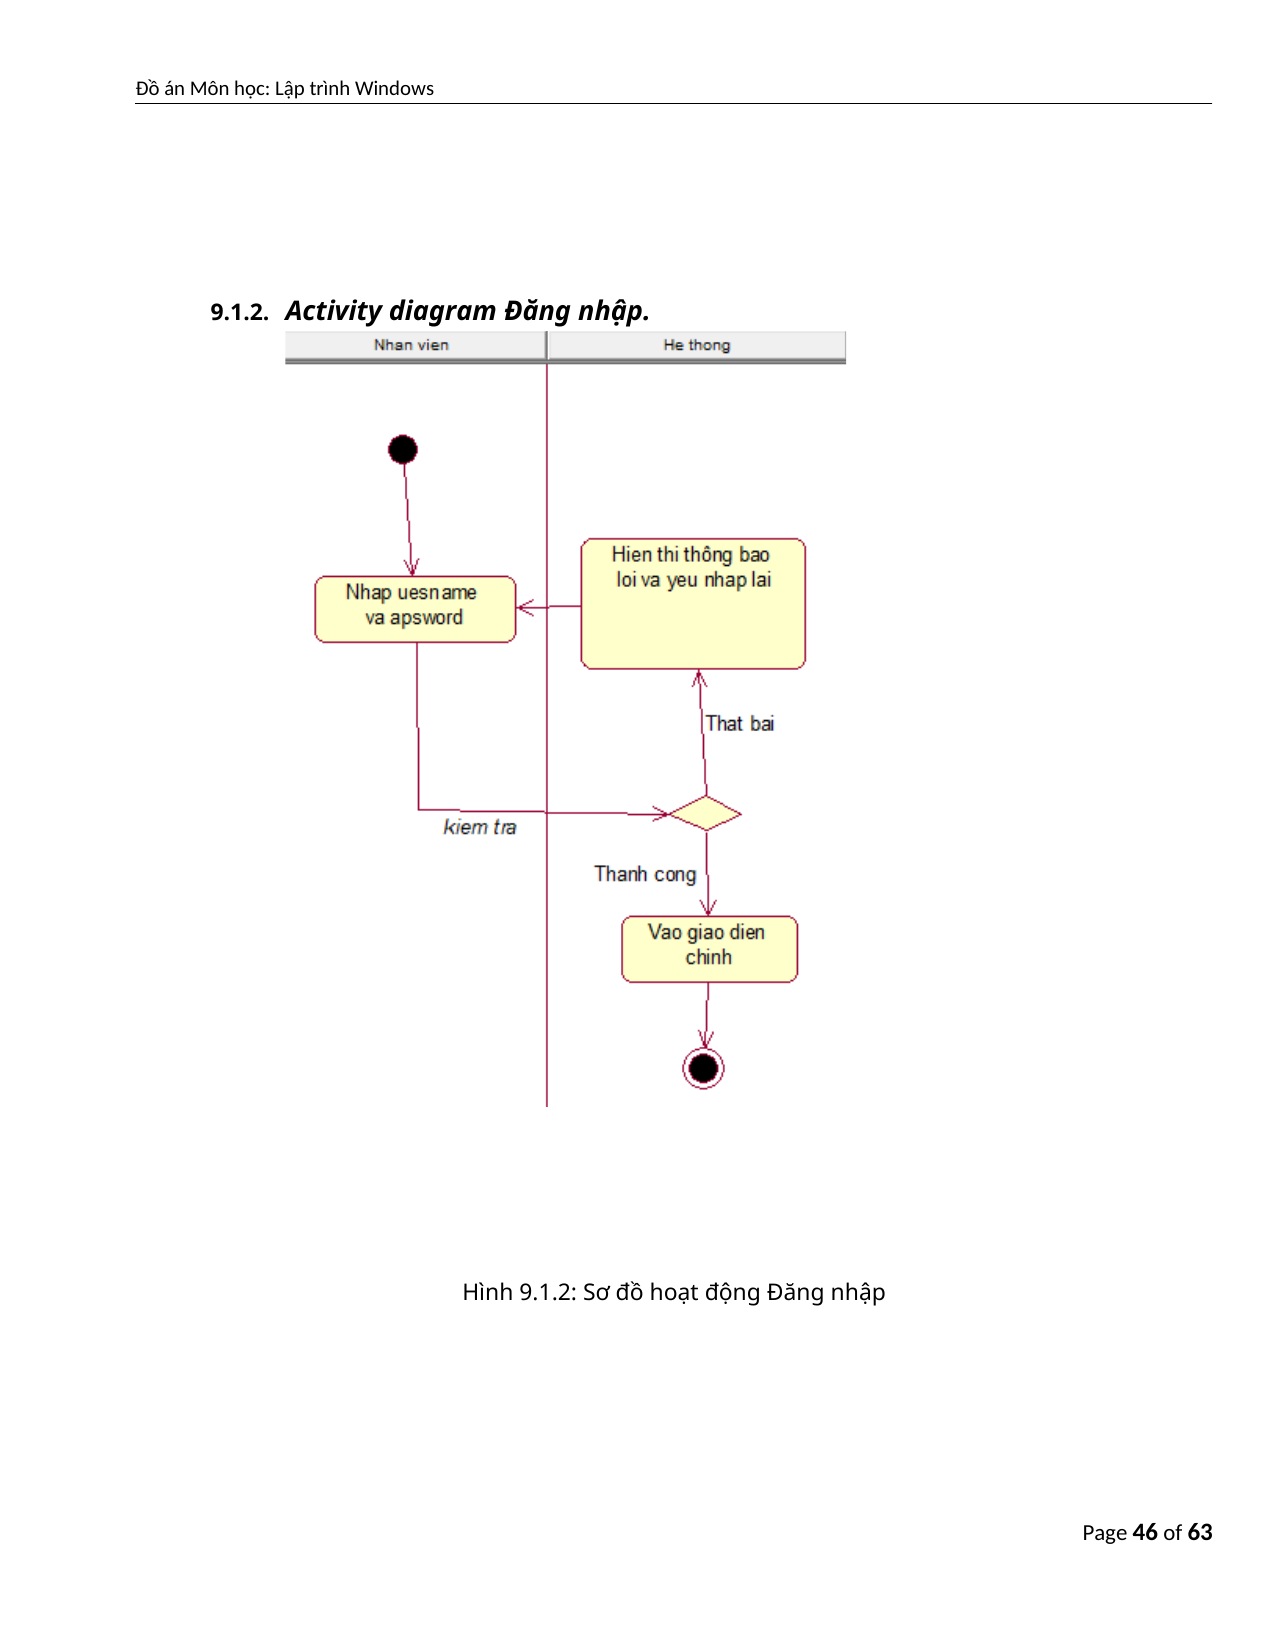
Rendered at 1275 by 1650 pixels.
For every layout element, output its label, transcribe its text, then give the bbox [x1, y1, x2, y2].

list Activity diagram Đăng nhập. [210, 291, 1212, 328]
text Hình 9.1.2: Sơ đồ hoạt động Đăng nhập [135, 1276, 1212, 1307]
